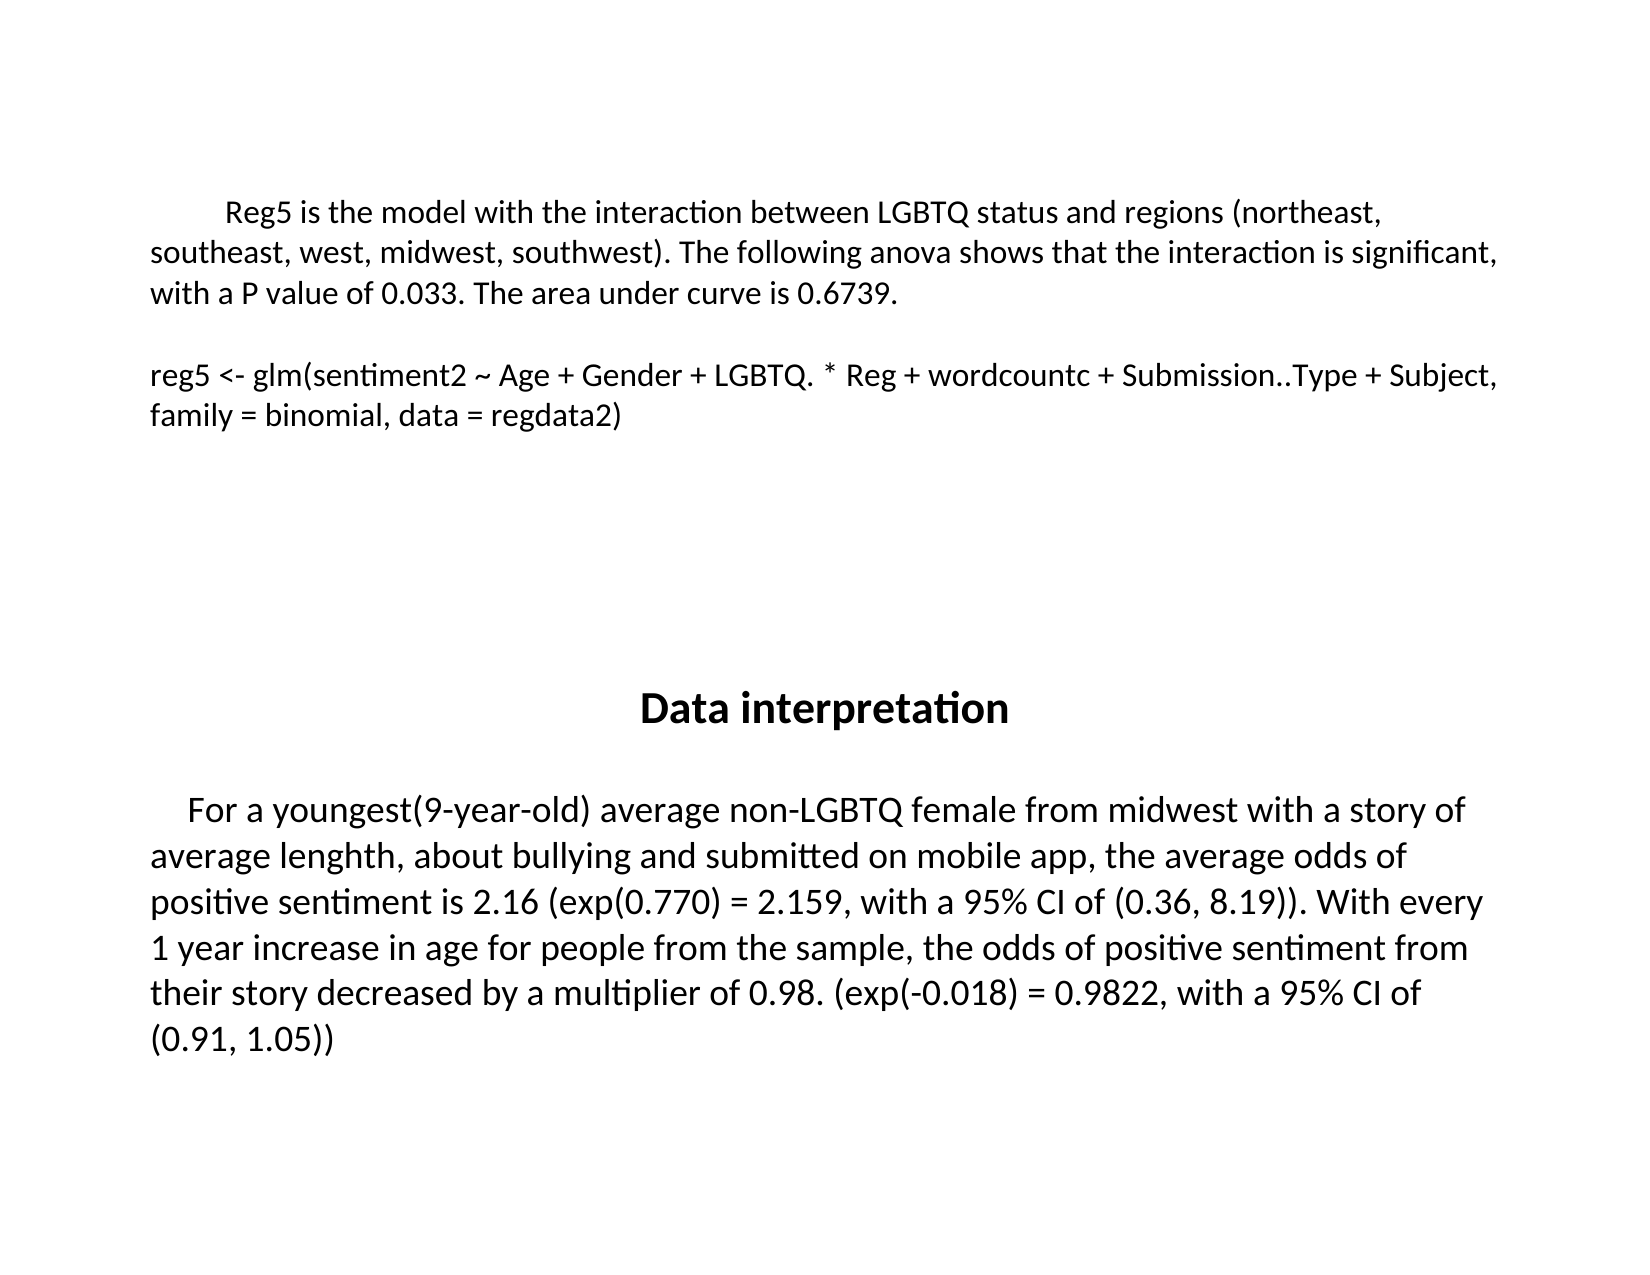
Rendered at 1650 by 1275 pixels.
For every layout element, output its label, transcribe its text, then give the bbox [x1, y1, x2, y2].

text reg5 <- glm(sentiment2 ~ Age + Gender + LGBTQ. * Reg + wordcountc + Submission..Type + Subject, family = binomial, data = regdata2) [150, 354, 1500, 435]
text Data interpretation [150, 679, 1500, 735]
text For a youngest(9-year-old) average non-LGBTQ female from midwest with a story of average lenghth, about bullying and submitted on mobile app, the average odds of positive sentiment is 2.16 (exp(0.770) = 2.159, with a 95% CI of (0.36, 8.19)). With every 1 year increase in age for people from the sample, the odds of positive sentiment from their story decreased by a multiplier of 0.98. (exp(-0.018) = 0.9822, with a 95% CI of (0.91, 1.05)) [150, 786, 1500, 1061]
text Reg5 is the model with the interaction between LGBTQ status and regions (northeast, southeast, west, midwest, southwest). The following anova shows that the interaction is significant, with a P value of 0.033. The area under curve is 0.6739. [150, 191, 1500, 313]
